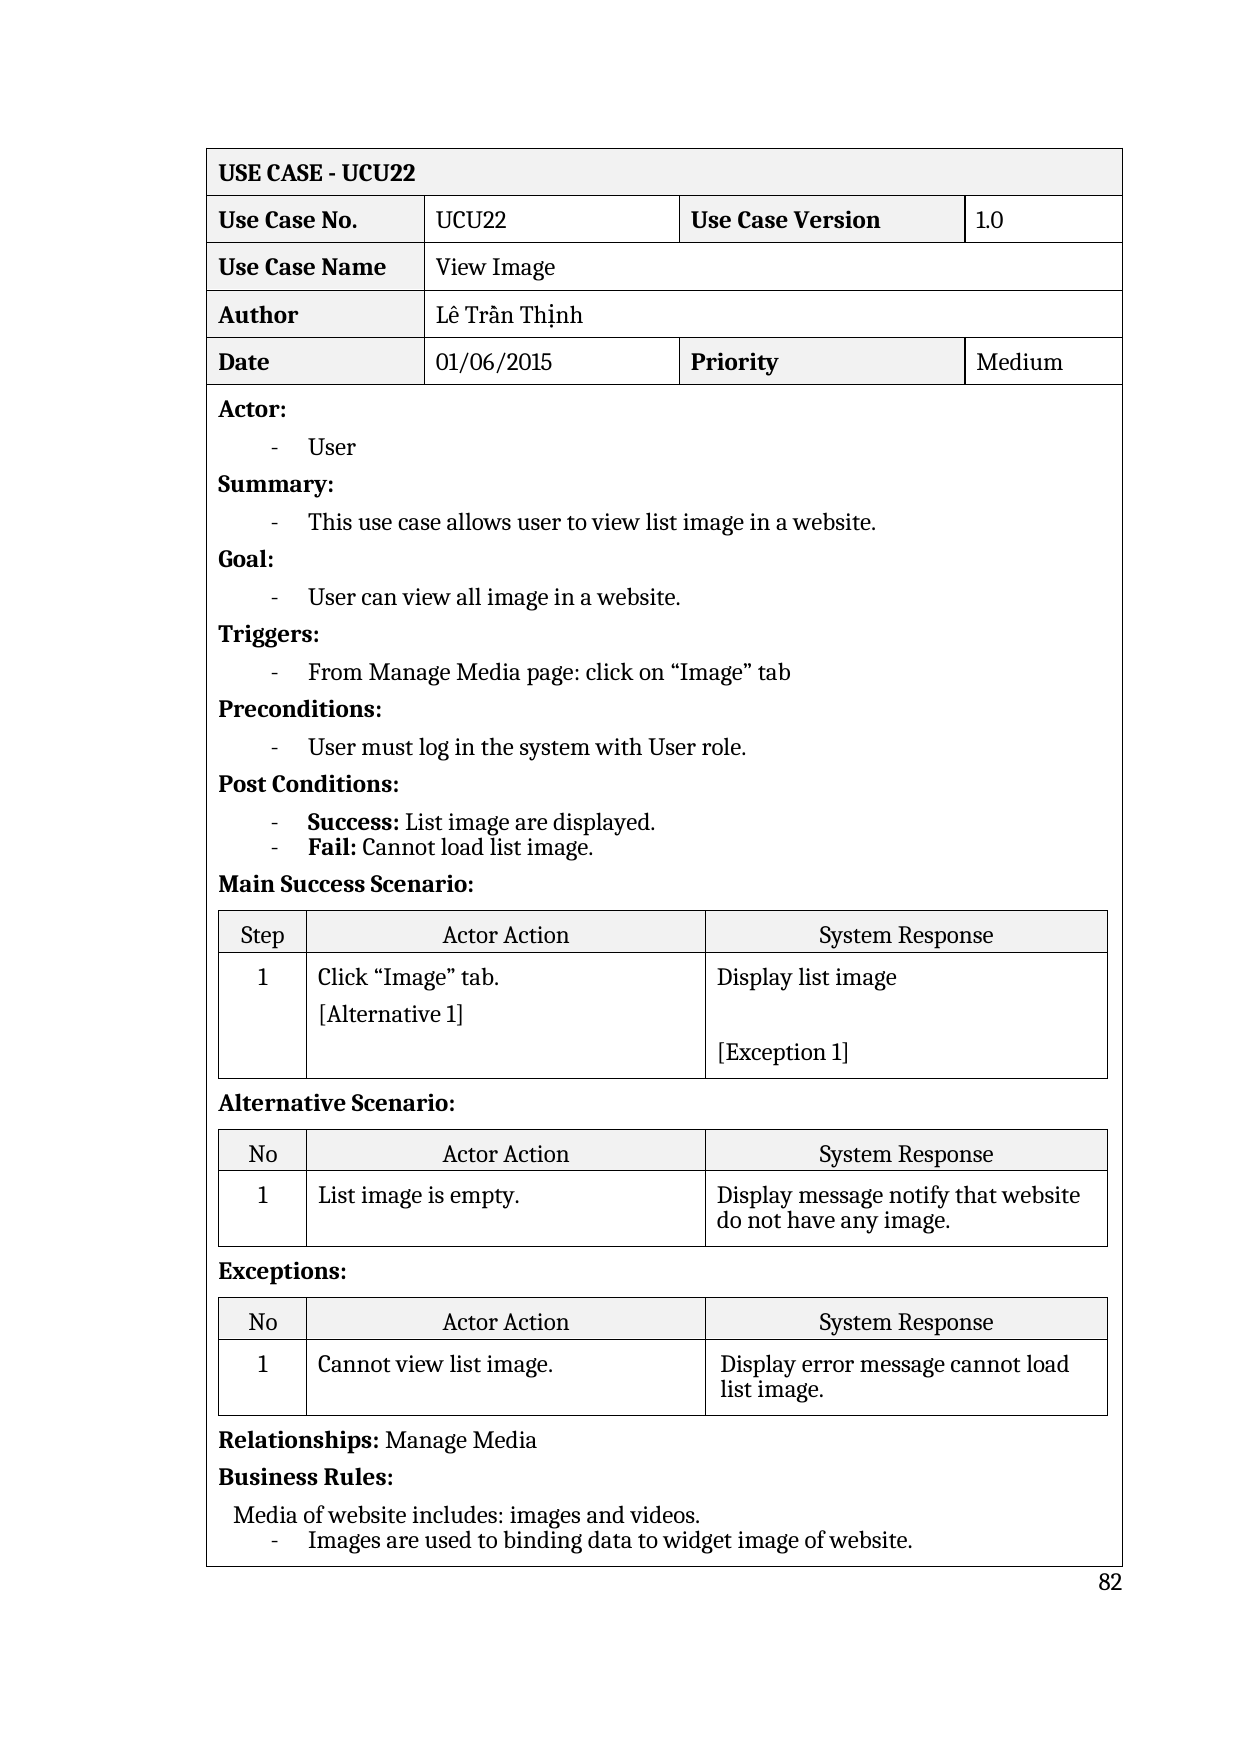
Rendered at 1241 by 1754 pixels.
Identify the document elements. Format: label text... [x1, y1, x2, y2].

table_cell Priority [680, 338, 964, 384]
table_cell Use Case Version [680, 196, 964, 242]
table_cell Use Case No. [207, 196, 424, 242]
table_cell Author [207, 291, 424, 337]
table_cell Medium [966, 338, 1122, 384]
table_cell Actor: User Summary: This use case allows user to view list image in a website. Goal: User can view all image in a website. Triggers: From Manage Media page: click on “Image” tab Preconditions: User must log in the system with User role. Post Conditions: Success: List image are displayed. Fail: Cannot load list image. Main Success Scenario: Alternative Scenario: Exceptions: Relationships: Manage Media Business Rules: Media of website includes: images and videos. Images are used to binding data to widget image of website. [207, 385, 1122, 1566]
table_header USE CASE - UCU22 [207, 149, 1122, 195]
table_cell View Image [425, 243, 1122, 289]
table_cell 01/06/2015 [425, 338, 679, 384]
table_cell 1.0 [966, 196, 1122, 242]
table_cell Date [207, 338, 424, 384]
table_cell Use Case Name [207, 243, 424, 289]
table_cell Lê Trần Thịnh [425, 291, 1122, 337]
table_cell UCU22 [425, 196, 679, 242]
